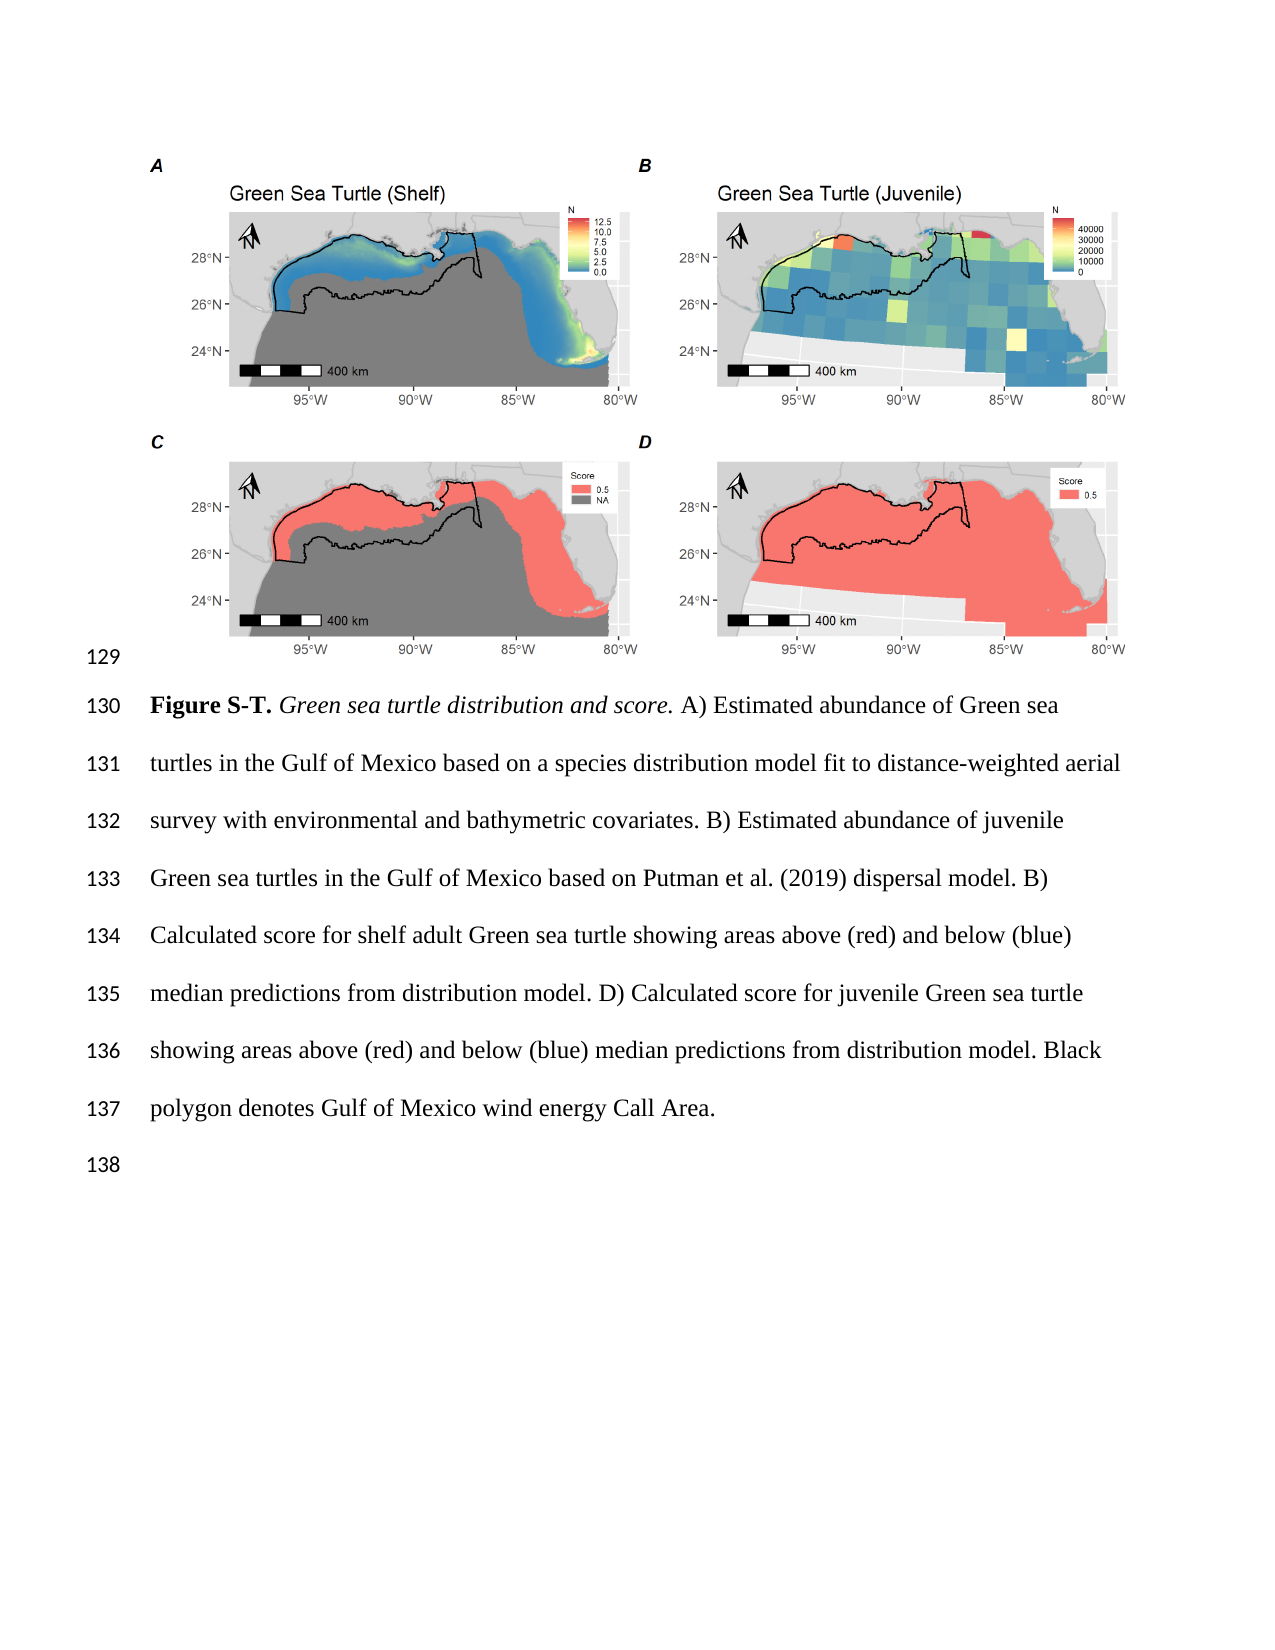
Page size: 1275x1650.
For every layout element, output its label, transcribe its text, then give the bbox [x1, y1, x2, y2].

picture [150, 150, 1125, 664]
text Figure S-T. Green sea turtle distribution and score. A) Estimated abundance of Green sea turtles in the Gulf of Mexico based on a species distribution model fit to distance-weighted aerial survey with environmental and bathymetric covariates. B) Estimated abundance of juvenile Green sea turtles in the Gulf of Mexico based on Putman et al. (2019) dispersal model. B) Calculated score for shelf adult Green sea turtle showing areas above (red) and below (blue) median predictions from distribution model. D) Calculated score for juvenile Green sea turtle showing areas above (red) and below (blue) median predictions from distribution model. Black polygon denotes Gulf of Mexico wind energy Call Area. [150, 690, 1125, 1122]
